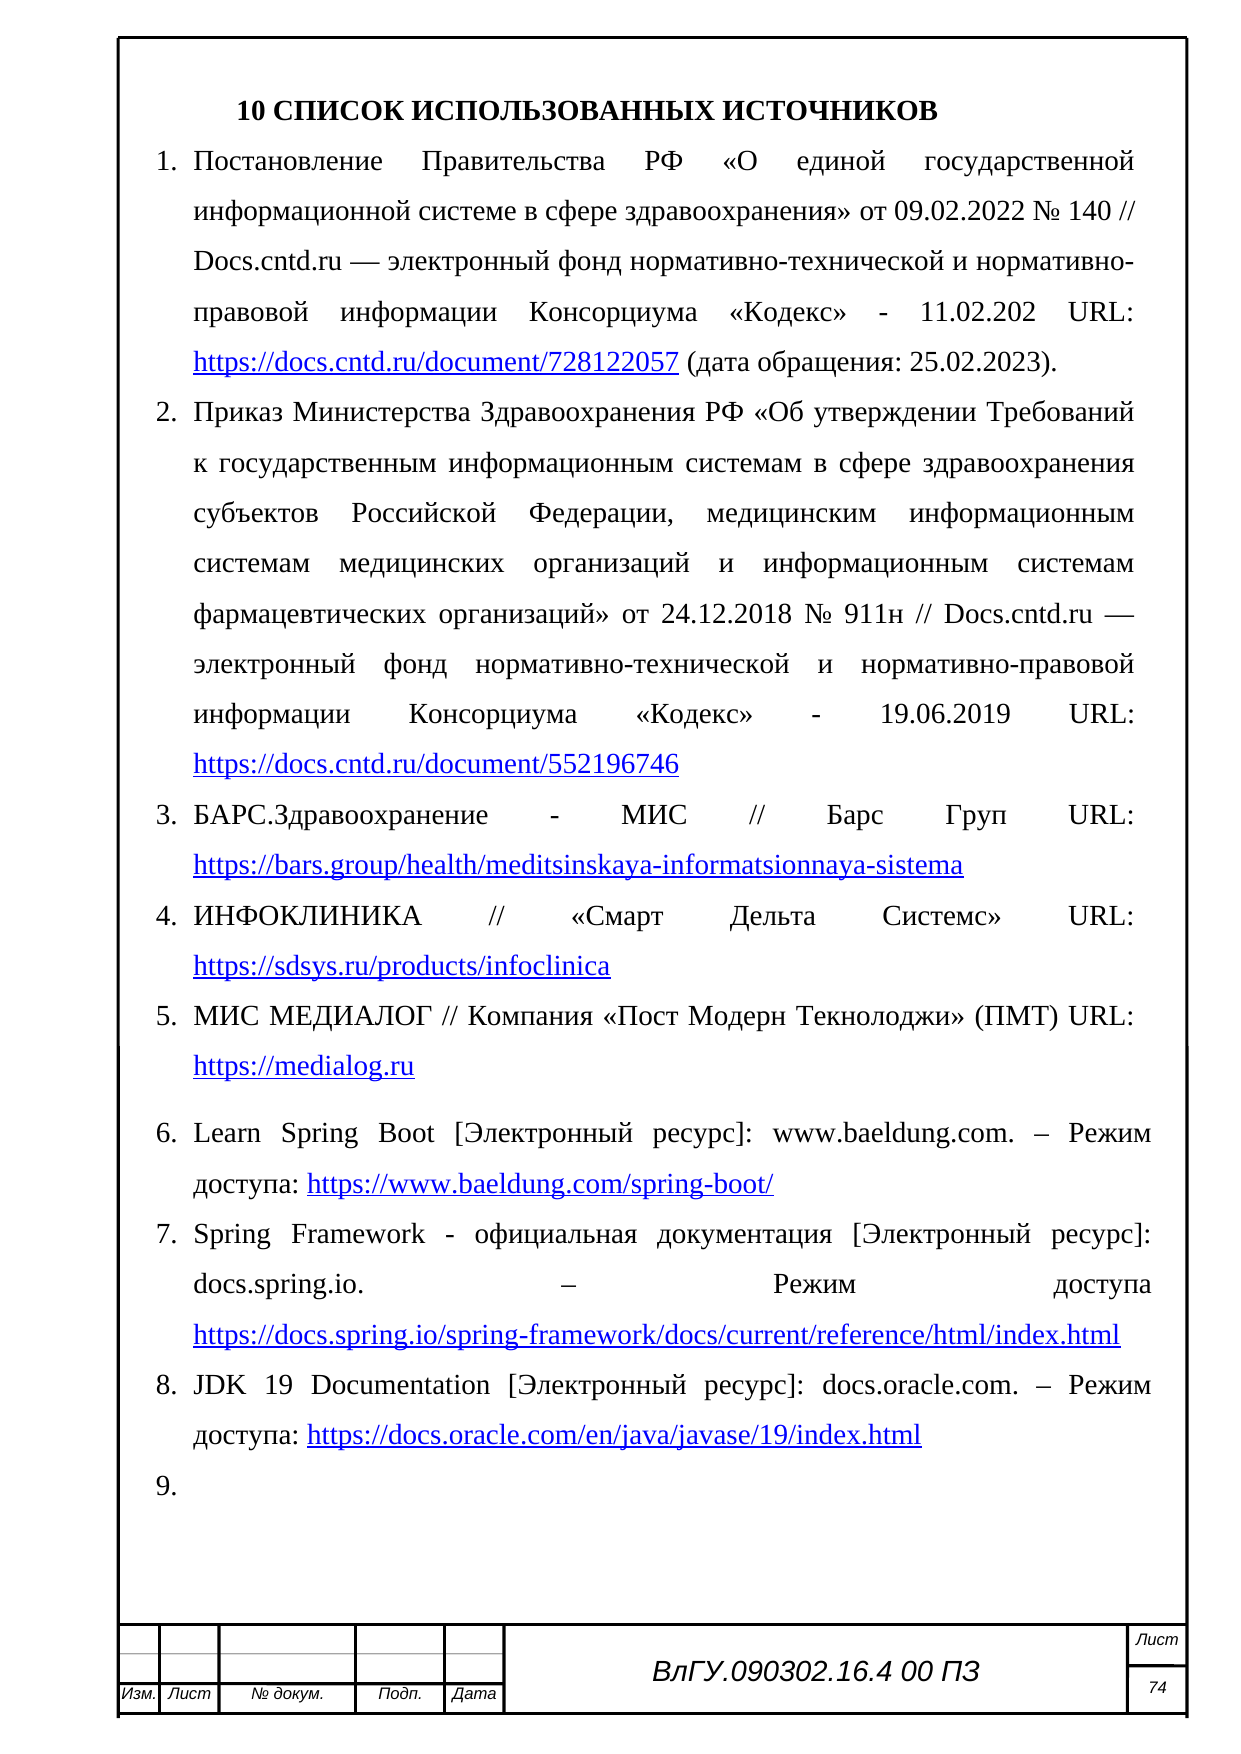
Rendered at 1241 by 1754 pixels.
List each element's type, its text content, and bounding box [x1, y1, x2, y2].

text 10 СПИСОК ИСПОЛЬЗОВАННЫХ ИСТОЧНИКОВ [177, 93, 1137, 126]
list Приказ Министерства Здравоохранения РФ «Об утверждении Требований к государственным информационным системам в сфере здравоохранения субъектов Российской Федерации, медицинским информационным системам медицинских организаций и информационным системам фармацевтических организаций» от 24.12.2018 № 911н // Docs.cntd.ru — электронный фонд нормативно-технической и нормативно-правовой информации Консорциума «Кодекс» - 19.06.2019 URL: https://docs.cntd.ru/document/552196746 [156, 394, 1135, 780]
list Learn Spring Boot [Электронный ресурс]: www.baeldung.com. – Режим доступа: https://www.baeldung.com/spring-boot/ [156, 1116, 1152, 1199]
list МИС МЕДИАЛОГ // Компания «Пост Модерн Текнолоджи» (ПМТ) URL: https://medialog.ru [156, 998, 1135, 1082]
list JDK 19 Documentation [Электронный ресурс]: docs.oracle.com. – Режим доступа: https://docs.oracle.com/en/java/javase/19/index.html [156, 1367, 1152, 1451]
list ИНФОКЛИНИКА // «Смарт Дельта Системс» URL: https://sdsys.ru/products/infoclinica [156, 898, 1135, 981]
list Spring Framework - официальная документация [Электронный ресурс]: docs.spring.io. – Режим доступа https://docs.spring.io/spring-framework/docs/current/reference/html/index.html [156, 1216, 1152, 1350]
list БАРС.Здравоохранение - МИС // Барс Груп URL: https://bars.group/health/meditsinskaya-informatsionnaya-sistema [156, 797, 1135, 881]
list Постановление Правительства РФ «О единой государственной информационной системе в сфере здравоохранения» от 09.02.2022 № 140 // Docs.cntd.ru — электронный фонд нормативно-технической и нормативно-правовой информации Консорциума «Кодекс» - 11.02.202 URL: https://docs.cntd.ru/document/728122057 (дата обращения: 25.02.2023). [156, 143, 1135, 378]
